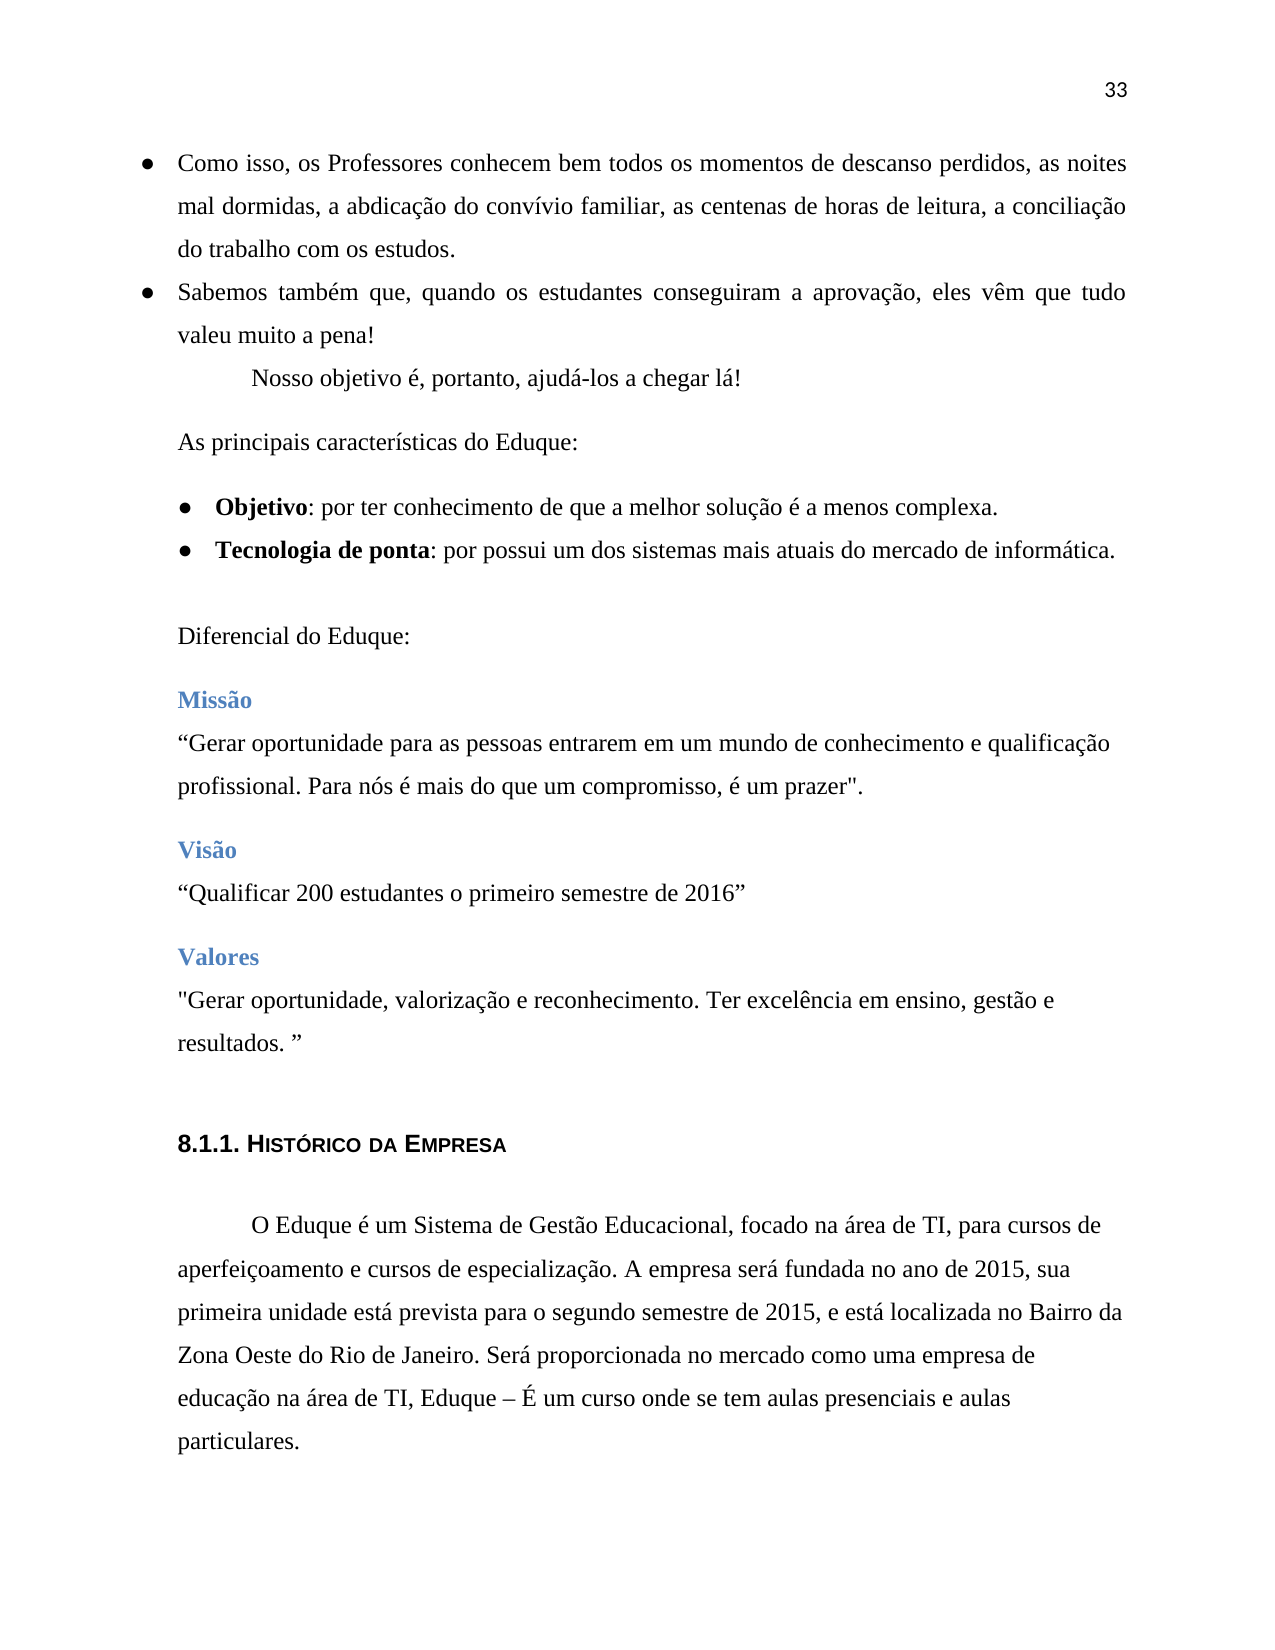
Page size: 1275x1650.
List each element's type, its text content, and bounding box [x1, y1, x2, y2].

text "Gerar oportunidade, valorização e reconhecimento. Ter excelência em ensino, gestão e resultados. ” [177, 985, 1127, 1099]
subtitle 8.1.1. Histórico da Empresa [177, 1129, 1127, 1158]
text “Qualificar 200 estudantes o primeiro semestre de 2016” [177, 878, 1127, 907]
text “Gerar oportunidade para as pessoas entrarem em um mundo de conhecimento e qualificação profissional. Para nós é mais do que um compromisso, é um prazer". [177, 728, 1127, 800]
text As principais características do Eduque: [177, 427, 1127, 456]
text Diferencial do Eduque: [177, 621, 1127, 650]
list Como isso, os Professores conhecem bem todos os momentos de descanso perdidos, as noites mal dormidas, a abdicação do convívio familiar, as centenas de horas de leitura, a conciliação do trabalho com os estudos. [140, 148, 1127, 263]
list Objetivo: por ter conhecimento de que a melhor solução é a menos complexa. [177, 491, 1127, 520]
text Nosso objetivo é, portanto, ajudá-los a chegar lá! [177, 363, 1127, 392]
text O Eduque é um Sistema de Gestão Educacional, focado na área de TI, para cursos de aperfeiçoamento e cursos de especialização. A empresa será fundada no ano de 2015, sua primeira unidade está prevista para o segundo semestre de 2015, e está localizada no Bairro da Zona Oeste do Rio de Janeiro. Será proporcionada no mercado como uma empresa de educação na área de TI, Eduque – É um curso onde se tem aulas presenciais e aulas particulares. [177, 1211, 1127, 1455]
subtitle Valores [177, 942, 1127, 971]
subtitle Visão [177, 835, 1127, 864]
subtitle Missão [177, 685, 1127, 714]
list Tecnologia de ponta: por possui um dos sistemas mais atuais do mercado de informática. [177, 535, 1127, 563]
list Sabemos também que, quando os estudantes conseguiram a aprovação, eles vêm que tudo valeu muito a pena! [140, 277, 1127, 349]
